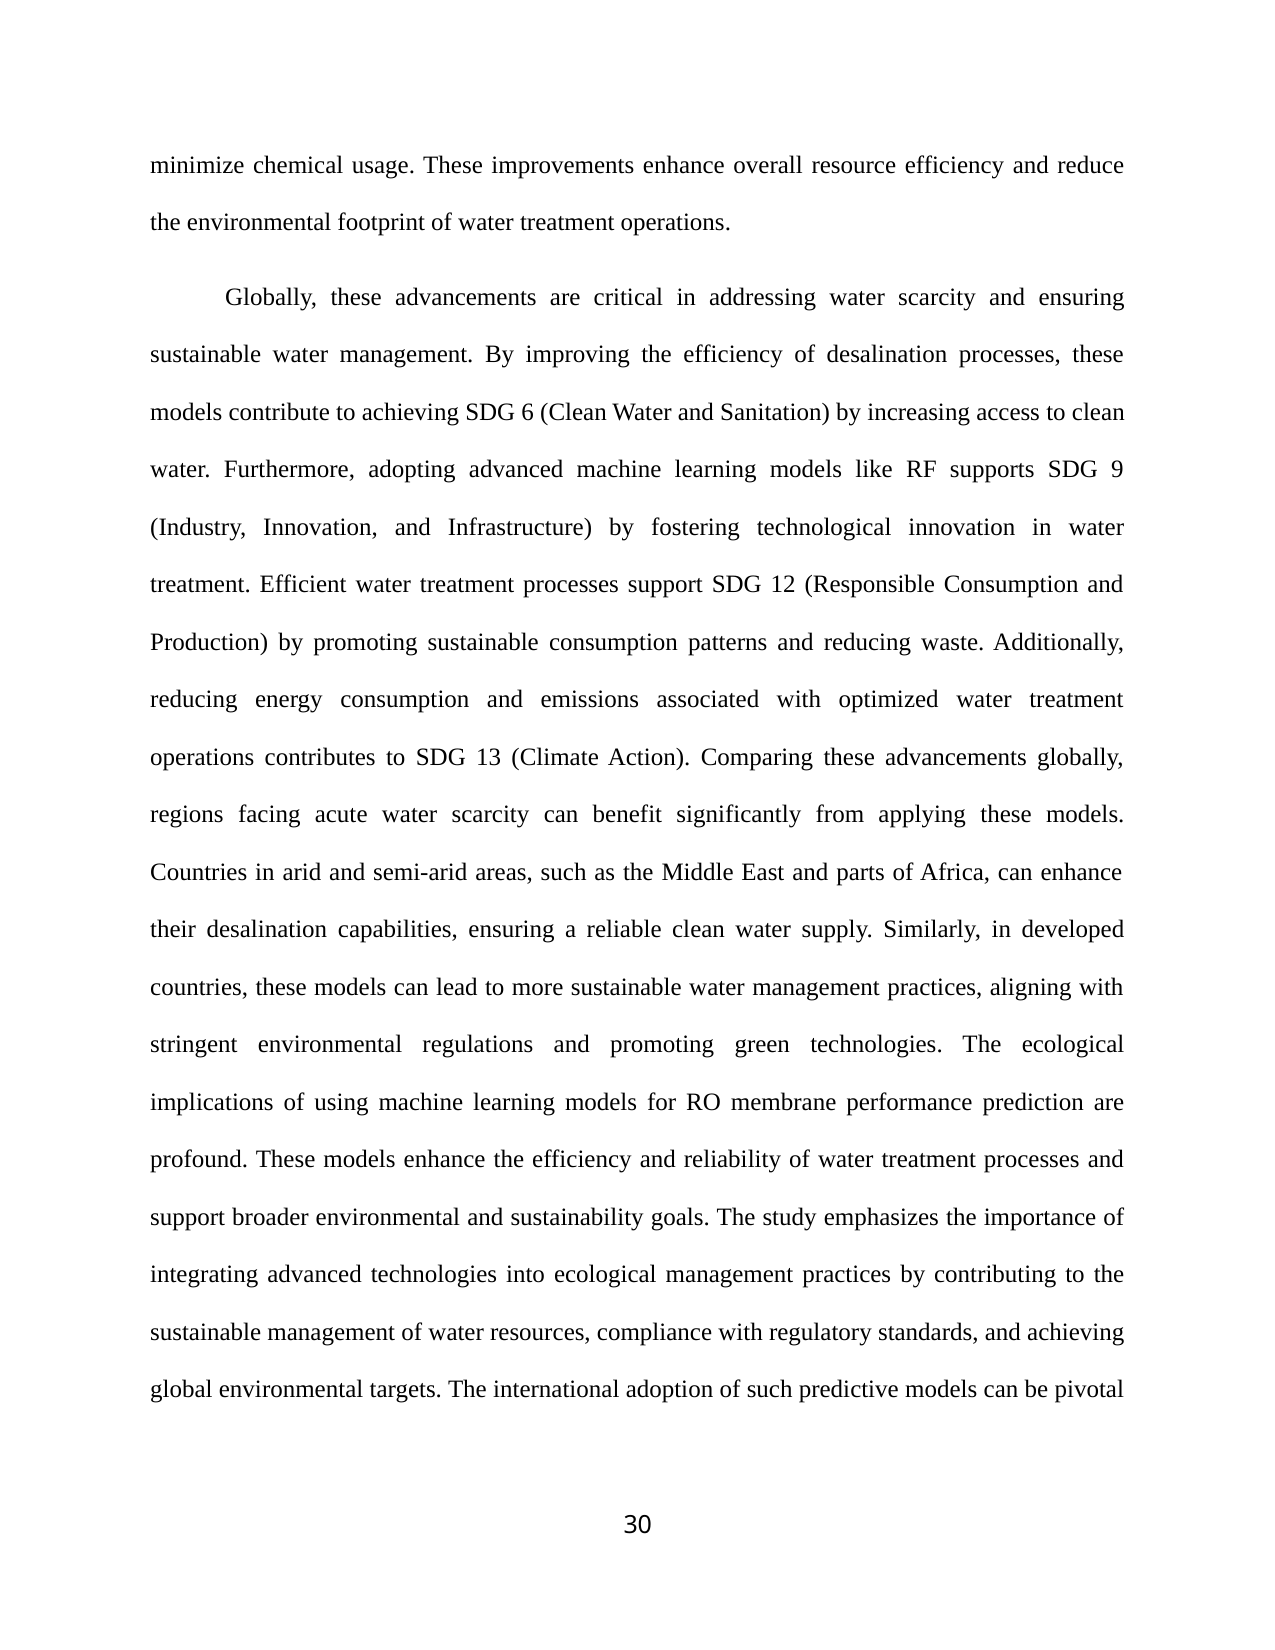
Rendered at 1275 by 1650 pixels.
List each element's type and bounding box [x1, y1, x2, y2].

text [150, 150, 1125, 236]
text [150, 282, 1125, 1403]
